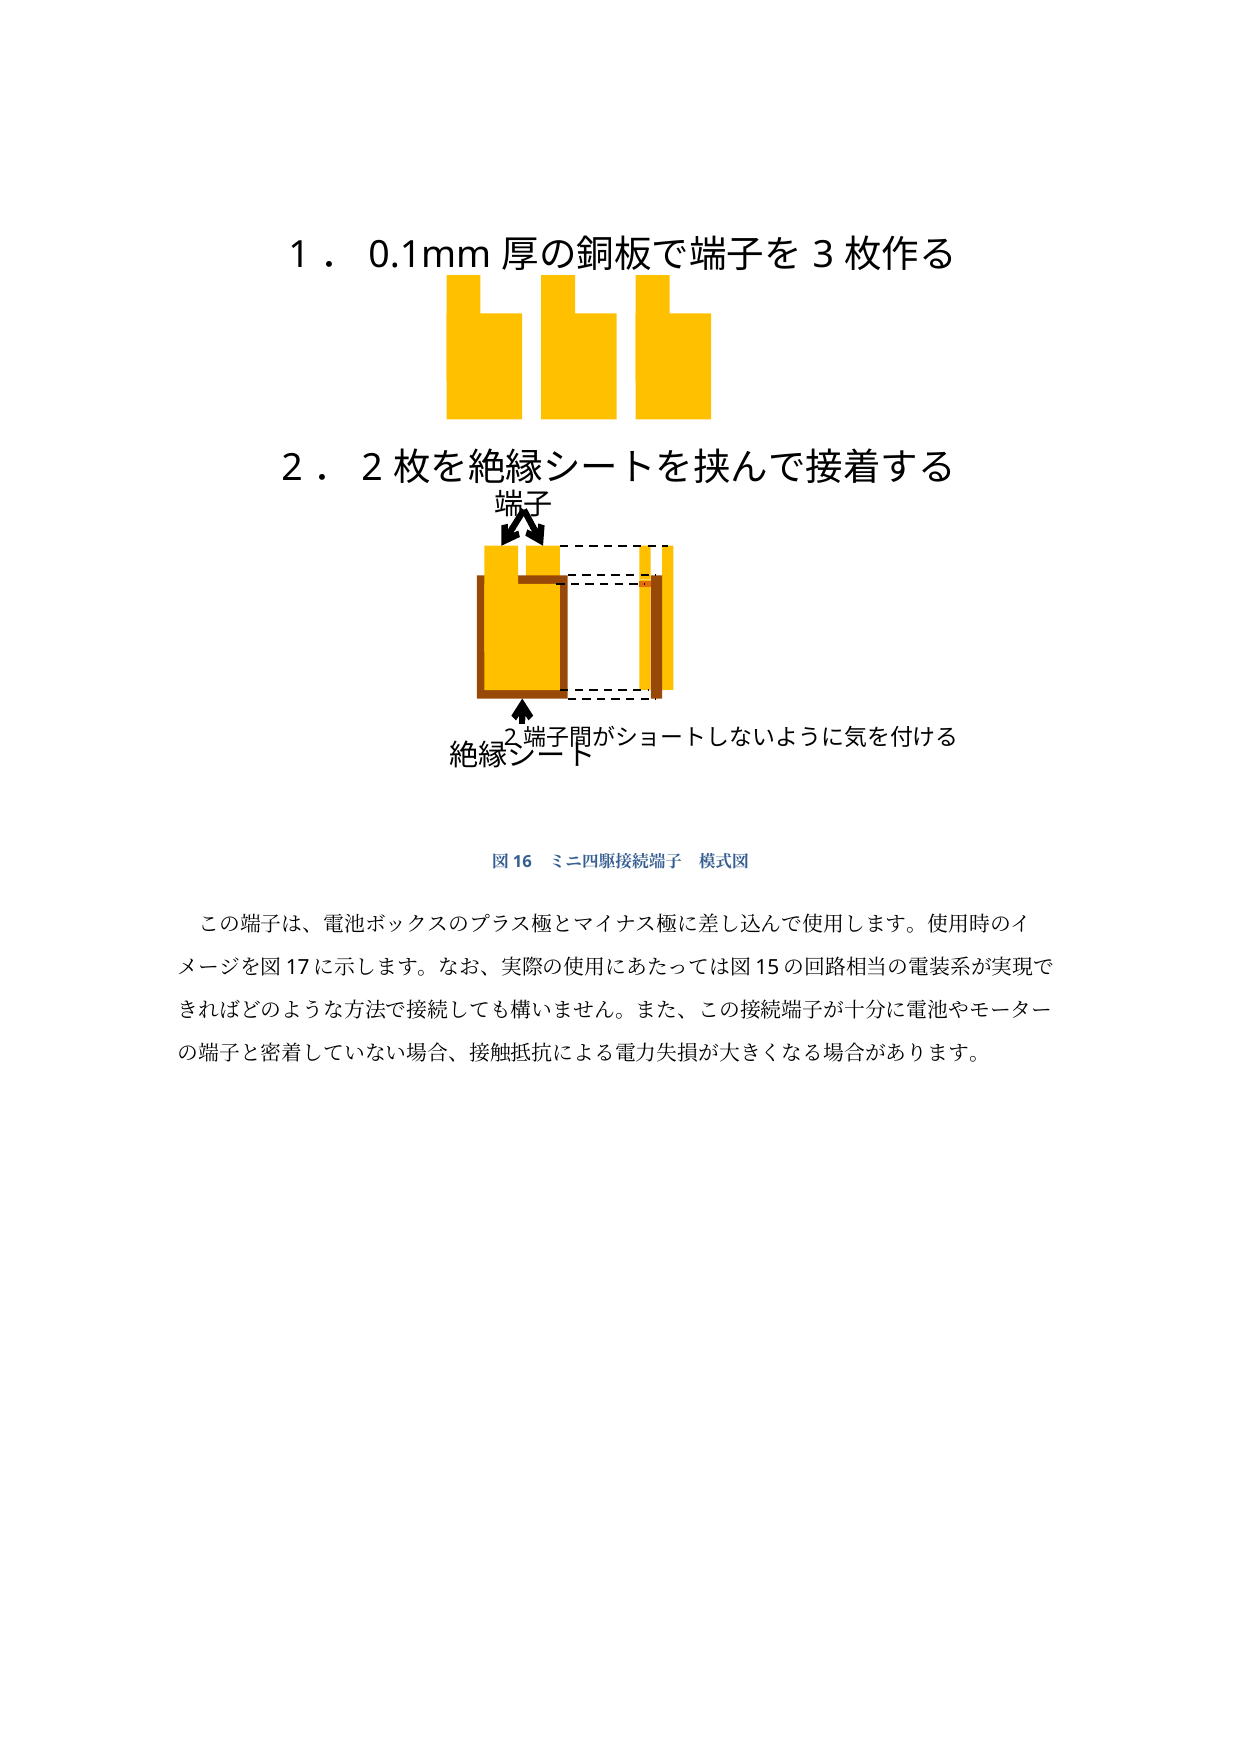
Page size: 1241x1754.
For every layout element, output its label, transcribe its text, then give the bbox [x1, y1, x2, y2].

text 図 16 ミニ四駆接続端子 模式図 [177, 842, 1063, 879]
text この端子は、電池ボックスのプラス極とマイナス極に差し込んで使用します。使用時のイメージを図17に示します。なお、実際の使用にあたっては図15の回路相当の電装系が実現できればどのような方法で接続しても構いません。また、この接続端子が十分に電池やモーターの端子と密着していない場合、接触抵抗による電力失損が大きくなる場合があります。 [177, 904, 1063, 1071]
